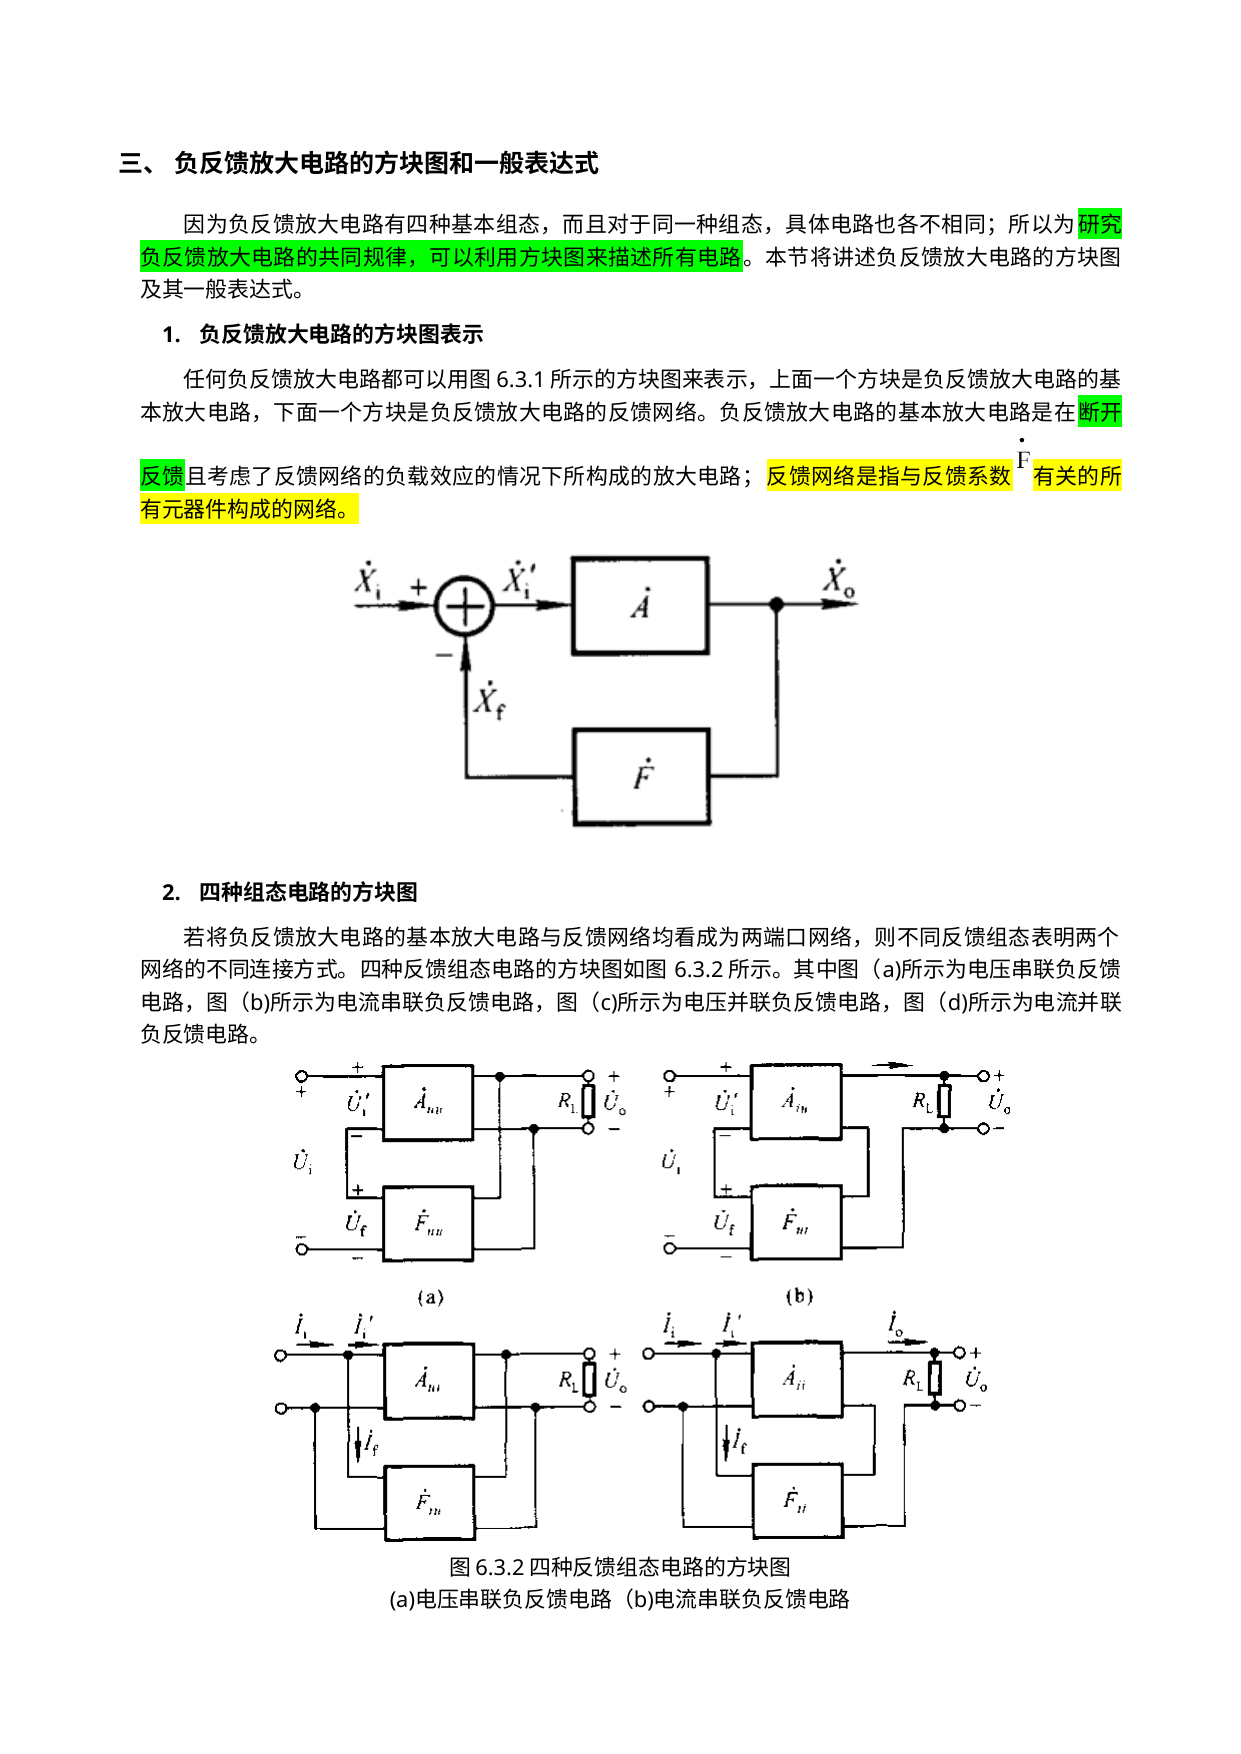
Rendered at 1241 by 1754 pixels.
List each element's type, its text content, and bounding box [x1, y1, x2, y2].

list 四种组态电路的方块图 [162, 874, 1122, 907]
subtitle 负反馈放大电路的方块图和一般表达式 [118, 129, 1122, 194]
text (a)电压串联负反馈电路（b)电流串联负反馈电路 [118, 1582, 1122, 1614]
list 负反馈放大电路的方块图表示 [162, 317, 1122, 349]
picture [274, 1062, 1010, 1542]
text 因为负反馈放大电路有四种基本组态，而且对于同一种组态，具体电路也各不相同；所以为研究负反馈放大电路的共同规律，可以利用方块图来描述所有电路。本节将讲述负反馈放大电路的方块图及其一般表达式。 [140, 207, 1122, 304]
text 若将负反馈放大电路的基本放大电路与反馈网络均看成为两端口网络，则不同反馈组态表明两个网络的不同连接方式。四种反馈组态电路的方块图如图6.3.2所示。其中图（a)所示为电压串联负反馈电路，图（b)所示为电流串联负反馈电路，图（c)所示为电压并联负反馈电路，图（d)所示为电流并联负反馈电路。 [140, 919, 1122, 1049]
picture [349, 536, 891, 844]
text 任何负反馈放大电路都可以用图6.3.1所示的方块图来表示，上面一个方块是负反馈放大电路的基本放大电路，下面一个方块是负反馈放大电路的反馈网络。负反馈放大电路的基本放大电路是在断开反馈且考虑了反馈网络的负载效应的情况下所构成的放大电路；反馈网络是指与反馈系数有关的所有元器件构成的网络。 [140, 362, 1122, 524]
text 图6.3.2四种反馈组态电路的方块图 [118, 1549, 1122, 1582]
